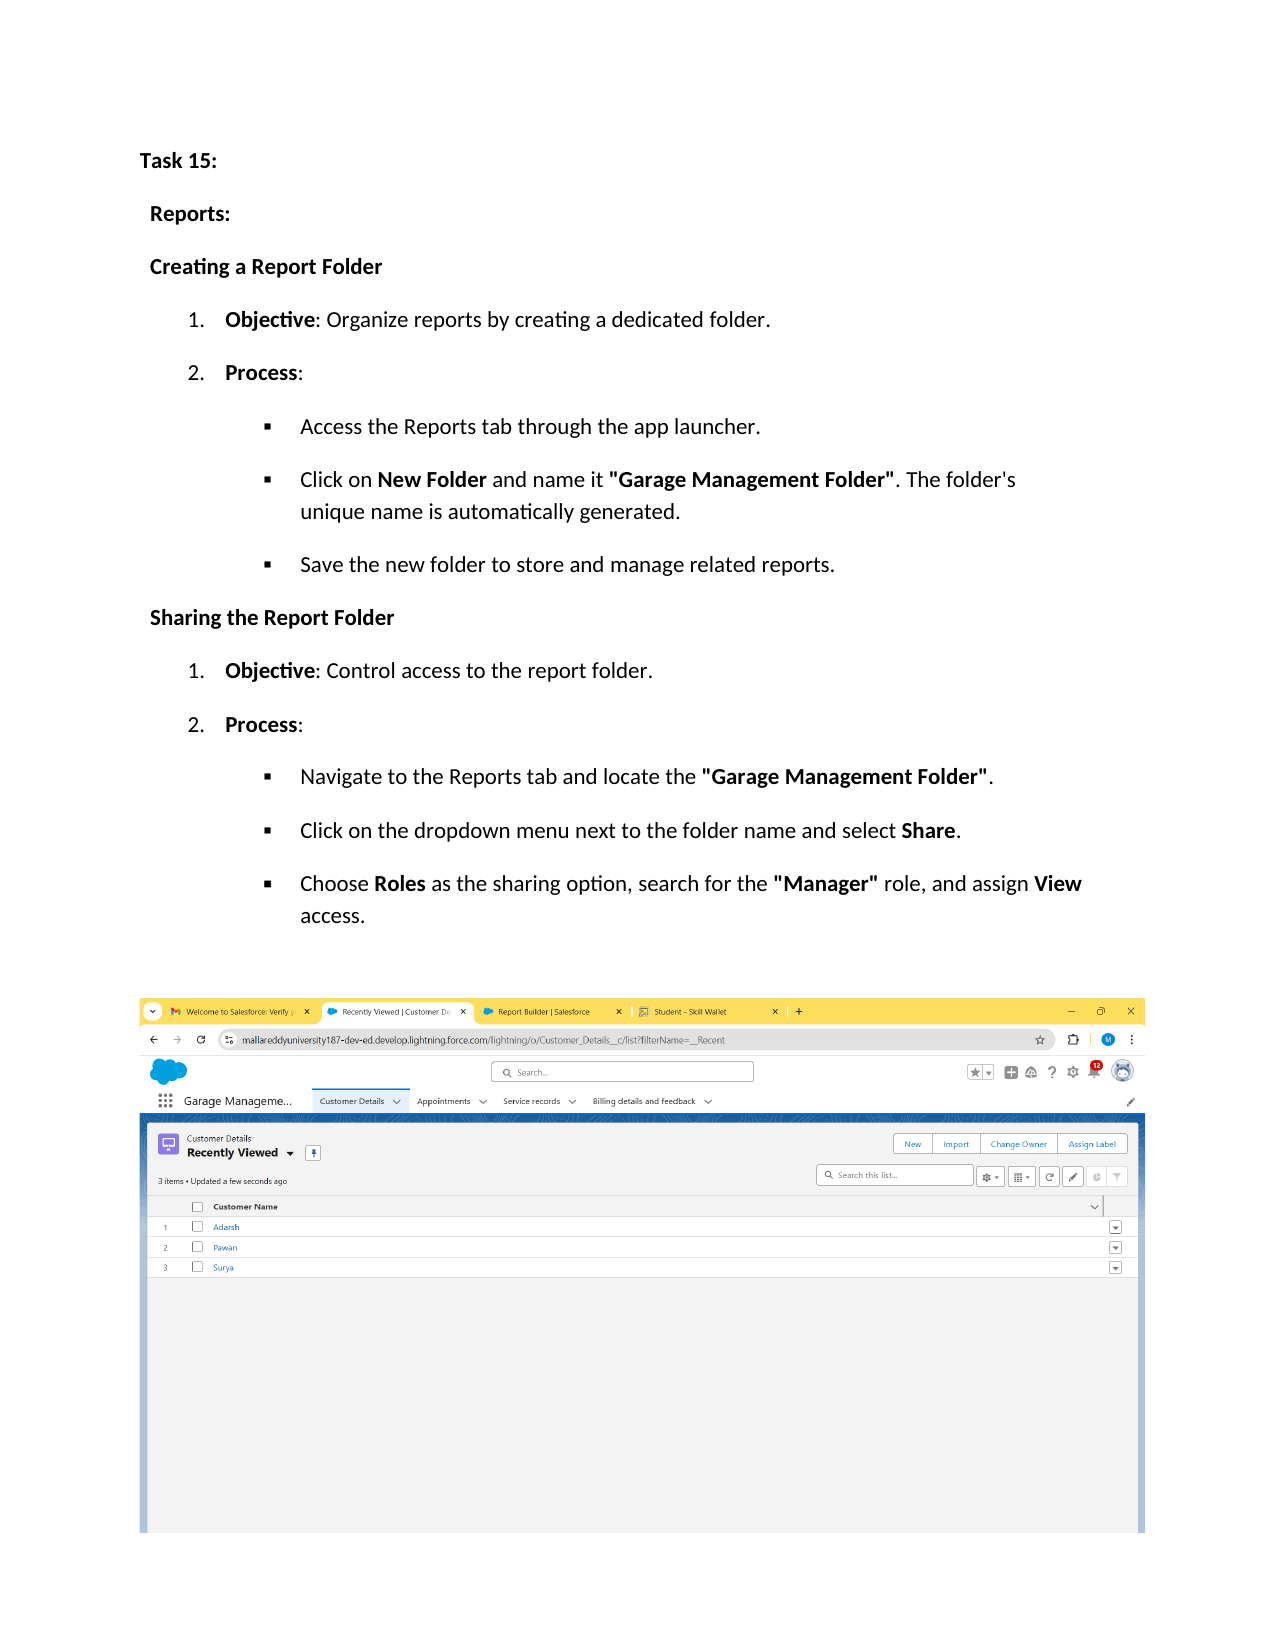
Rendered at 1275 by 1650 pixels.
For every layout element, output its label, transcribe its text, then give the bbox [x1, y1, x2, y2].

list Choose Roles as the sharing option, search for the "Manager" role, and assign View [263, 869, 1146, 897]
list Click on New Folder and name it "Garage Management Folder". The folder's unique name is automatically generated. [263, 465, 1080, 525]
list Navigate to the Reports tab and locate the "Garage Management Folder". [263, 762, 1146, 791]
list Process: [187, 358, 1146, 386]
list Objective: Control access to the report folder. [187, 657, 1146, 684]
text Sharing the Report Folder [150, 603, 1146, 631]
list Access the Reports tab through the app launcher. [263, 412, 1146, 440]
text Creating a Report Folder [150, 252, 1146, 281]
text access. [300, 901, 1146, 929]
text Task 15: [139, 146, 1146, 174]
list Click on the dropdown menu next to the folder name and select Share. [263, 816, 1146, 844]
list Process: [187, 710, 1146, 738]
text Reports: [150, 199, 1146, 227]
list Save the new folder to store and manage related reports. [263, 551, 1146, 579]
list Objective: Organize reports by creating a dedicated folder. [187, 305, 1146, 333]
picture [139, 998, 1146, 1533]
